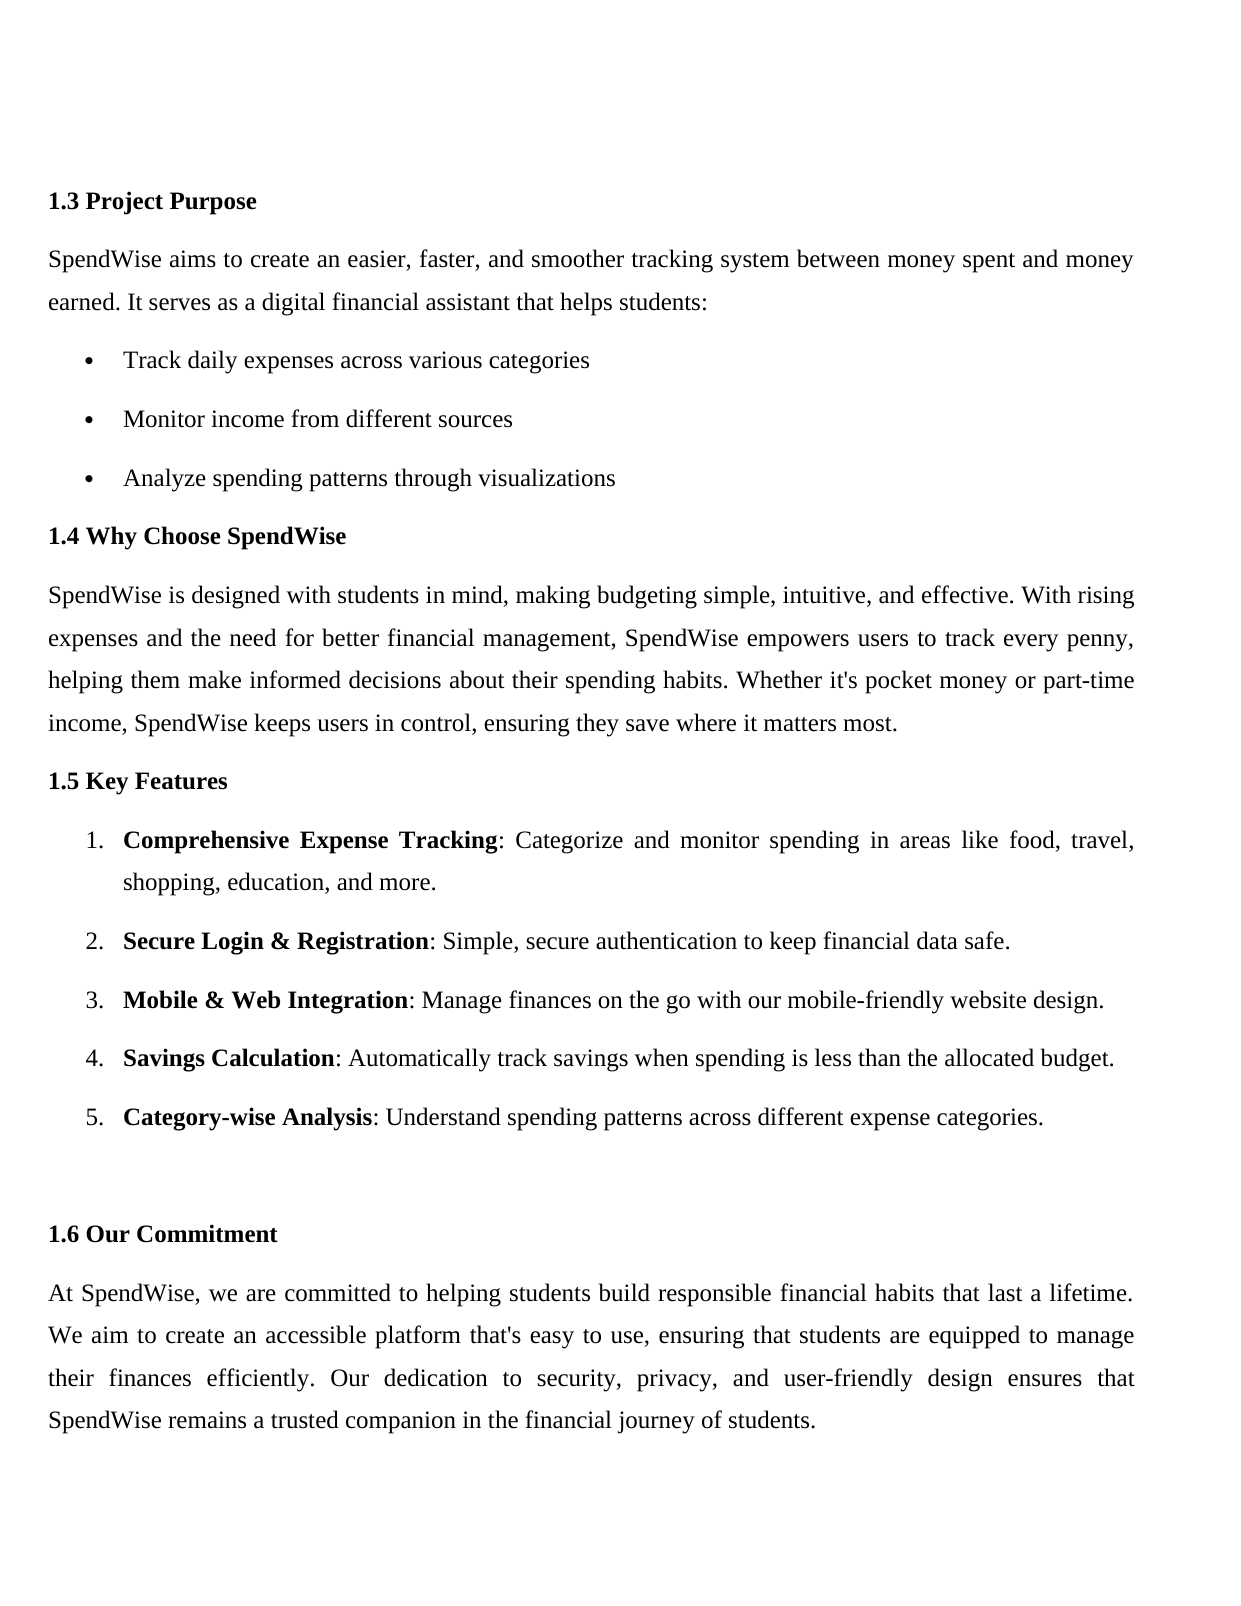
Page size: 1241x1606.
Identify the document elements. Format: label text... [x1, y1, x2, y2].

list Track daily expenses across various categories [85, 346, 1136, 374]
list Comprehensive Expense Tracking: Categorize and monitor spending in areas like food, travel, shopping, education, and more. [85, 825, 1136, 896]
text 1.5 Key Features [48, 766, 1136, 795]
list Secure Login & Registration: Simple, secure authentication to keep financial data safe. [85, 926, 1136, 955]
list Mobile & Web Integration: Manage finances on the go with our mobile-friendly website design. [85, 985, 1136, 1013]
text 1.4 Why Choose SpendWise [48, 521, 1136, 550]
list Monitor income from different sources [85, 404, 1136, 433]
text SpendWise is designed with students in mind, making budgeting simple, intuitive, and effective. With rising expenses and the need for better financial management, SpendWise empowers users to track every penny, helping them make informed decisions about their spending habits. Whether it's pocket money or part-time income, SpendWise keeps users in control, ensuring they save where it matters most. [48, 580, 1136, 736]
list Savings Calculation: Automatically track savings when spending is less than the allocated budget. [85, 1043, 1136, 1072]
text At SpendWise, we are committed to helping students build responsible financial habits that last a lifetime. We aim to create an accessible platform that's easy to use, ensuring that students are equipped to manage their finances efficiently. Our dedication to security, privacy, and user-friendly design ensures that SpendWise remains a trusted companion in the financial journey of students. [48, 1278, 1136, 1434]
list Analyze spending patterns through visualizations [85, 463, 1136, 492]
list Category-wise Analysis: Understand spending patterns across different expense categories. [85, 1102, 1136, 1131]
text SpendWise aims to create an easier, faster, and smoother tracking system between money spent and money earned. It serves as a digital financial assistant that helps students: [48, 244, 1136, 316]
text 1.6 Our Commitment [48, 1219, 1136, 1248]
text 1.3 Project Purpose [48, 186, 1136, 214]
